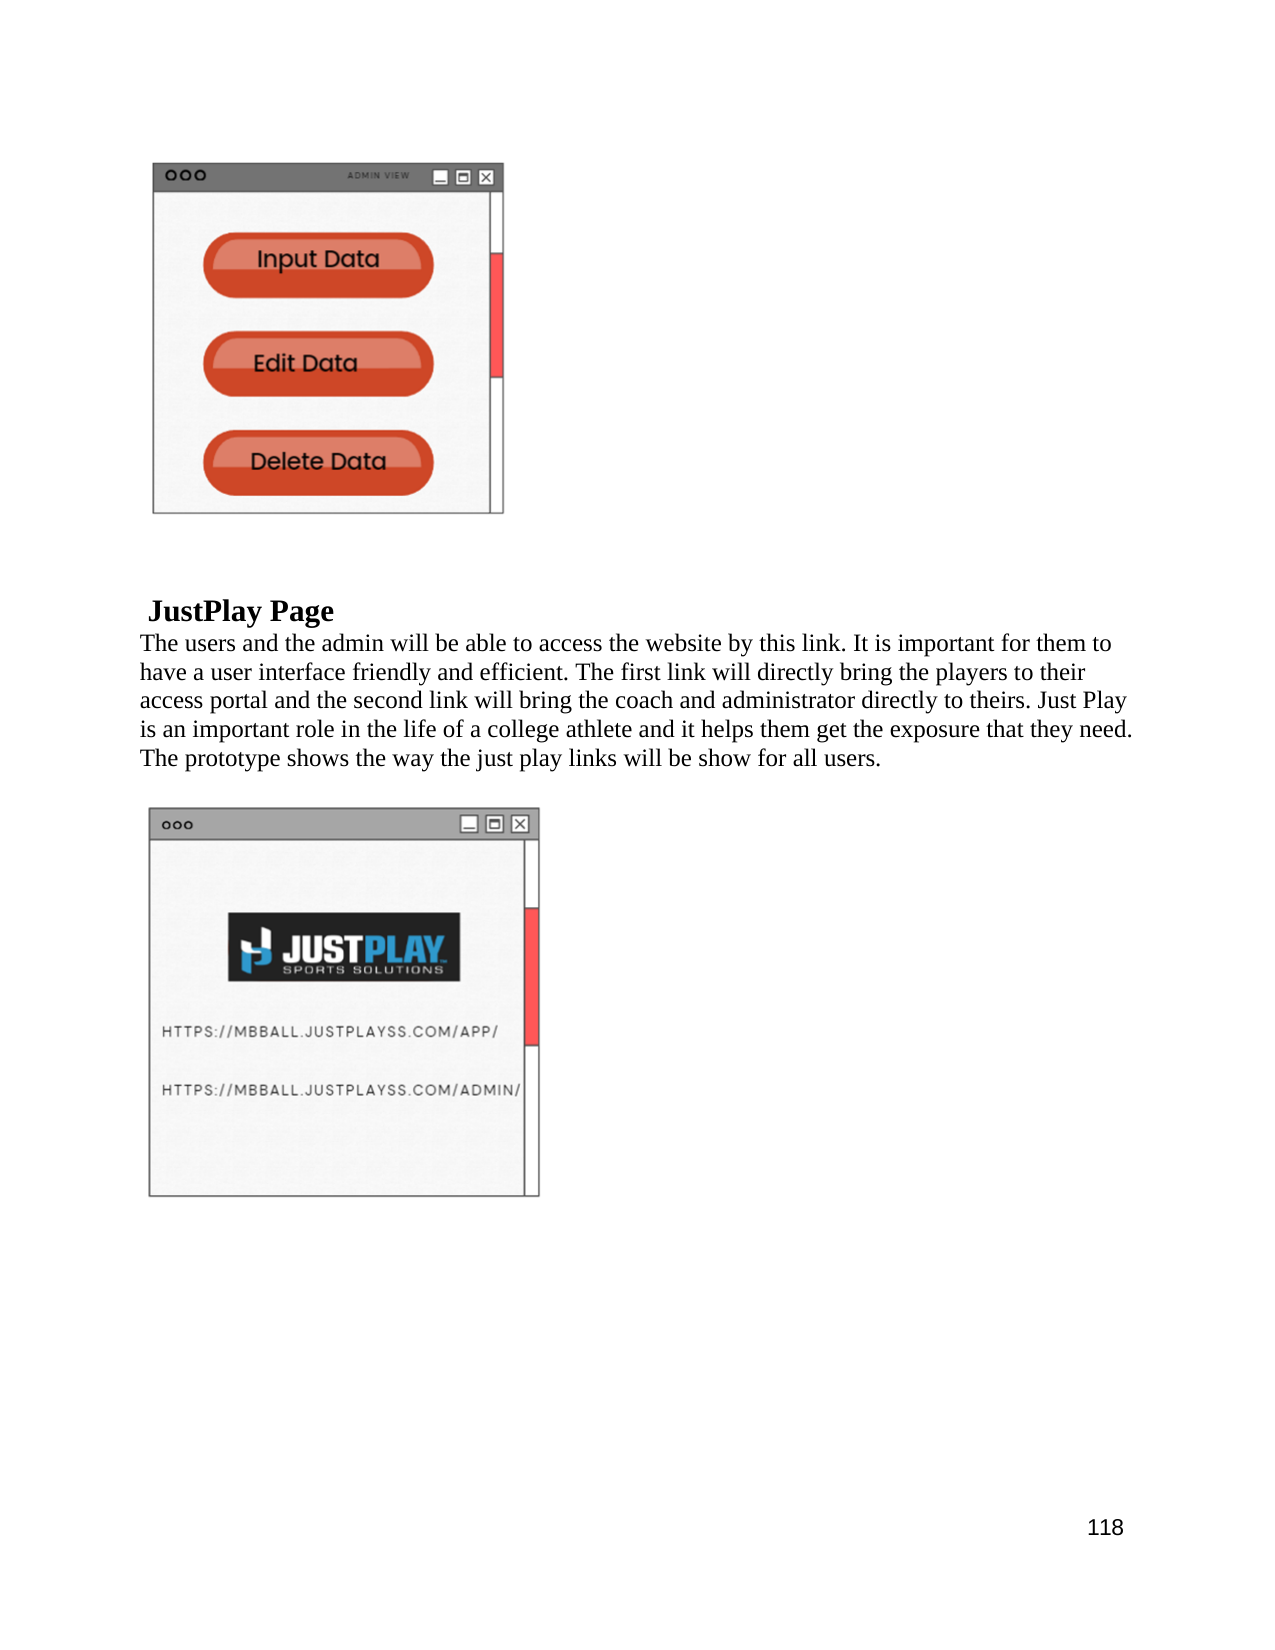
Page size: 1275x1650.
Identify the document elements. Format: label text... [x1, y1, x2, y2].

text JustPlay Page [139, 592, 1139, 628]
text The users and the admin will be able to access the website by this link. It is important for them to have a user interface friendly and efficient. The first link will directly bring the players to their access portal and the second link will bring the coach and administrator directly to theirs. Just Play is an important role in the life of a college athlete and it helps them get the exposure that they need. The prototype shows the way the just play links will be show for all users. [139, 628, 1139, 772]
picture [139, 143, 524, 550]
picture [139, 800, 555, 1212]
